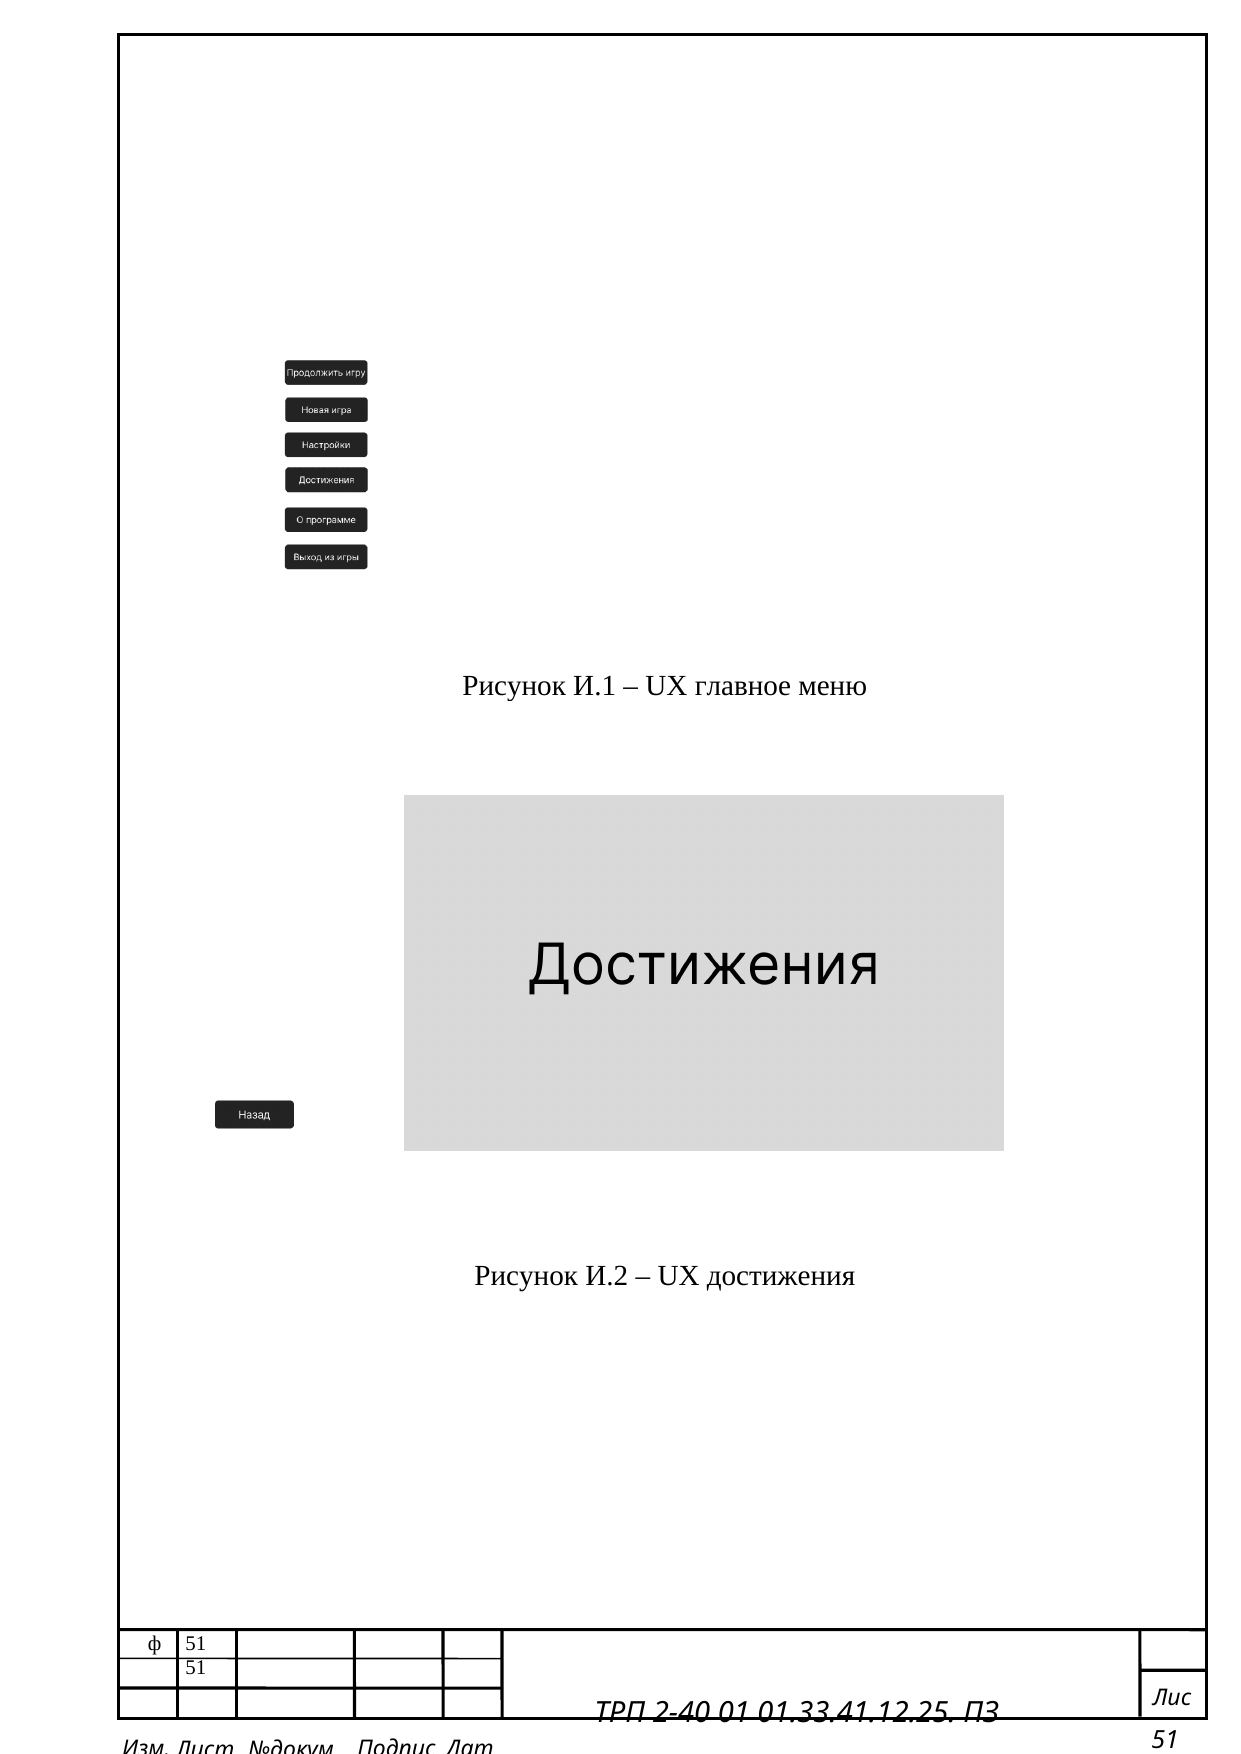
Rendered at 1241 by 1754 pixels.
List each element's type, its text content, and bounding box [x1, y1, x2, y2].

picture [199, 701, 1130, 1225]
text Рисунок И.1 – UX главное меню [148, 668, 1181, 702]
text Рисунок И.2 – UX достижения [148, 1258, 1181, 1292]
picture [270, 200, 1059, 644]
